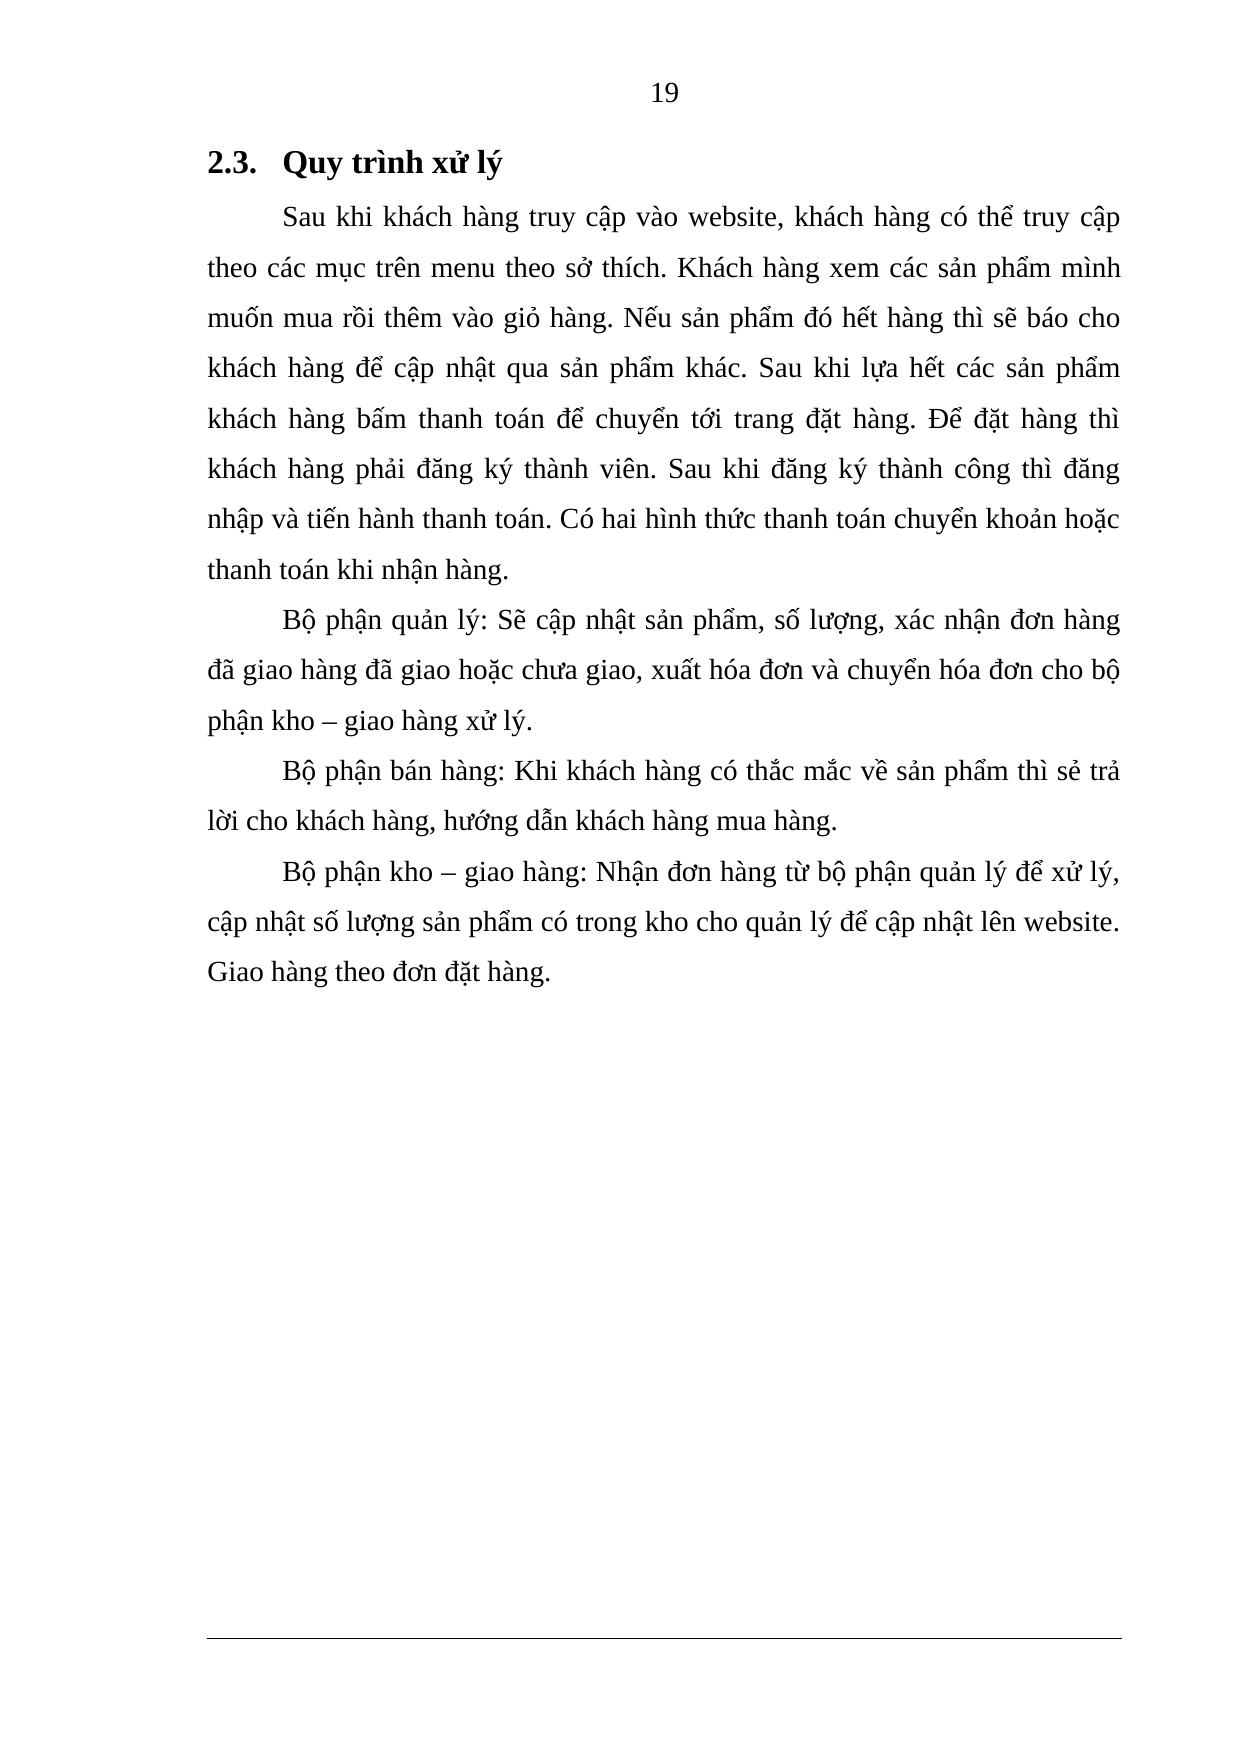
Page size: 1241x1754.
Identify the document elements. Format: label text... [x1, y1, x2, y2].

text Bộ phận bán hàng: Khi khách hàng có thắc mắc về sản phẩm thì sẻ trả lời cho khách hàng, hướng dẫn khách hàng mua hàng. [207, 753, 1122, 837]
text Bộ phận quản lý: Sẽ cập nhật sản phẩm, số lượng, xác nhận đơn hàng đã giao hàng đã giao hoặc chưa giao, xuất hóa đơn và chuyển hóa đơn cho bộ phận kho – giao hàng xử lý. [207, 602, 1122, 736]
text Sau khi khách hàng truy cập vào website, khách hàng có thể truy cập theo các mục trên menu theo sở thích. Khách hàng xem các sản phẩm mình muốn mua rồi thêm vào giỏ hàng. Nếu sản phẩm đó hết hàng thì sẽ báo cho khách hàng để cập nhật qua sản phẩm khác. Sau khi lựa hết các sản phẩm khách hàng bấm thanh toán để chuyển tới trang đặt hàng. Để đặt hàng thì khách hàng phải đăng ký thành viên. Sau khi đăng ký thành công thì đăng nhập và tiến hành thanh toán. Có hai hình thức thanh toán chuyển khoản hoặc thanh toán khi nhận hàng. [207, 199, 1122, 585]
text Bộ phận kho – giao hàng: Nhận đơn hàng từ bộ phận quản lý để xử lý, cập nhật số lượng sản phẩm có trong kho cho quản lý để cập nhật lên website. Giao hàng theo đơn đặt hàng. [207, 854, 1122, 988]
text Quy trình xử lý [207, 142, 1122, 180]
